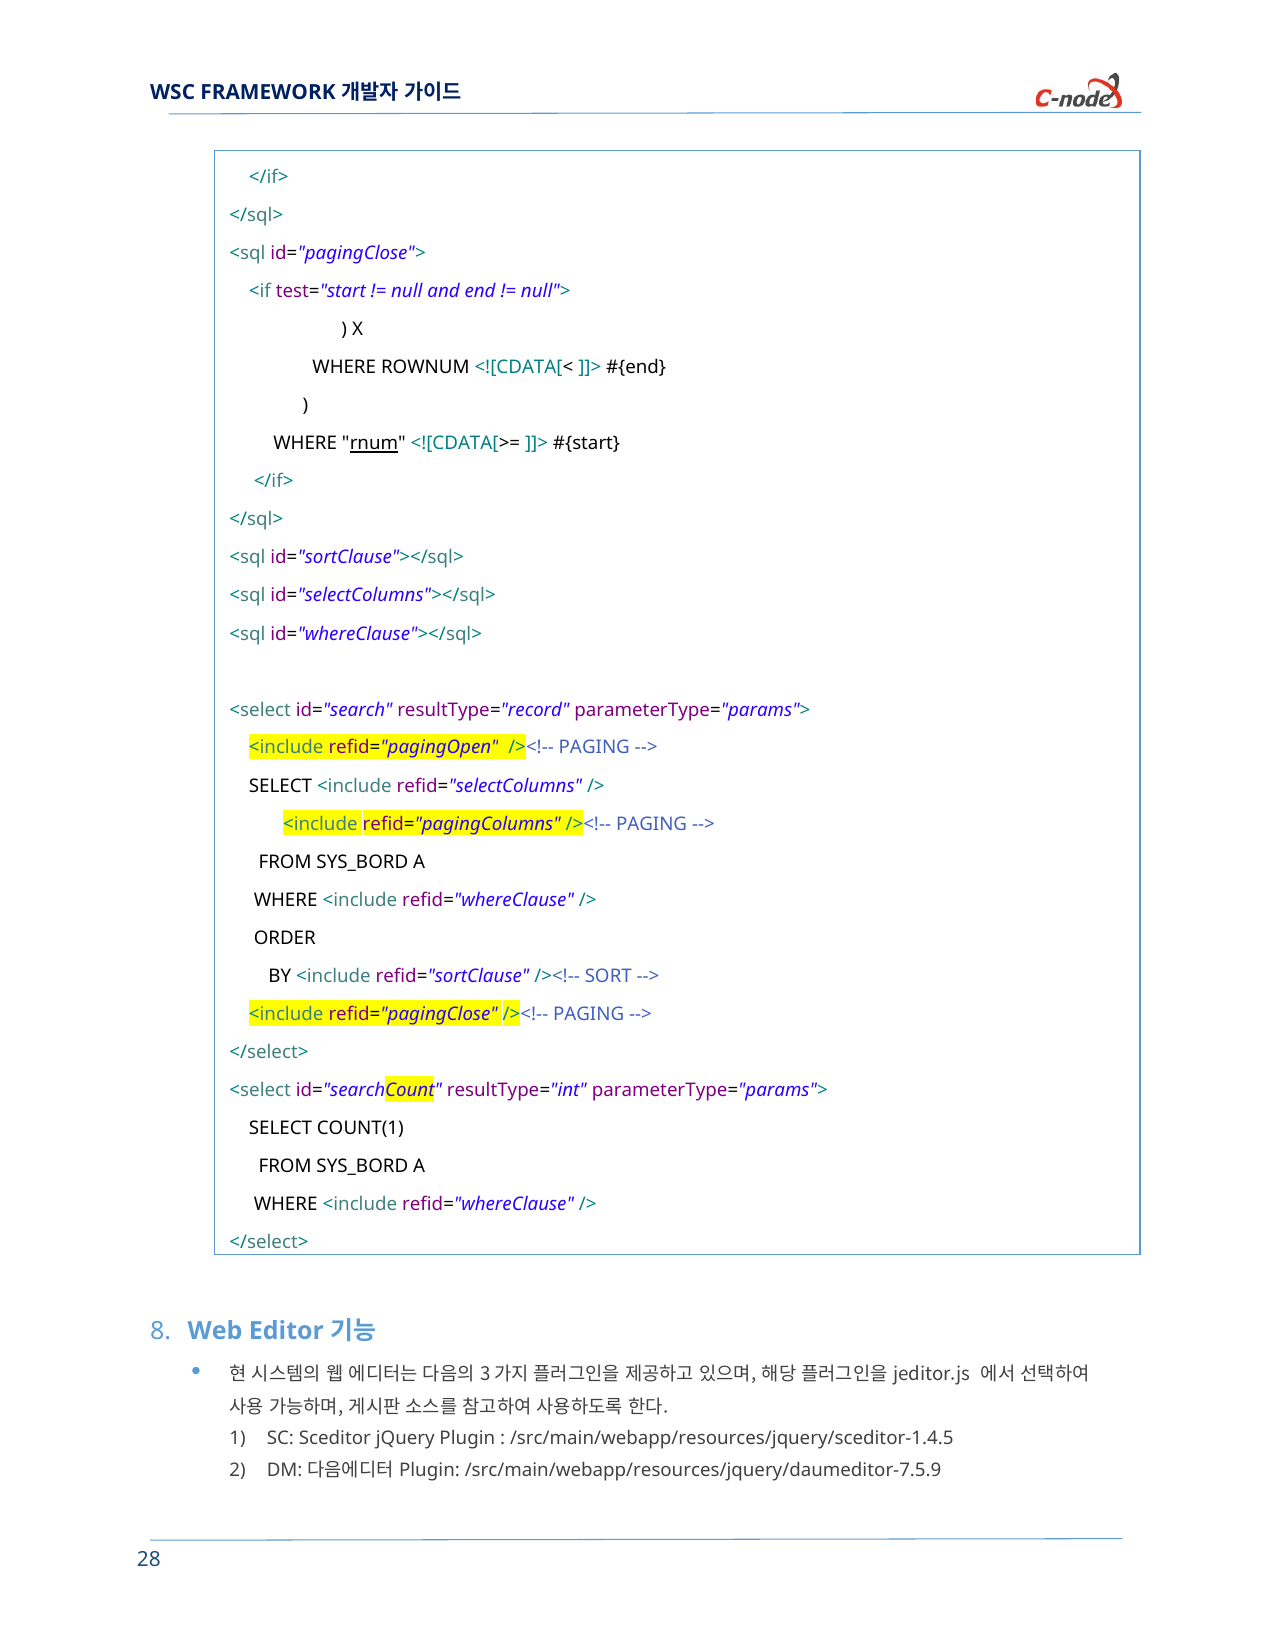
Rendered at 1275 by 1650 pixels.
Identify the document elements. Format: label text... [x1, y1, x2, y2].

list SC: Sceditor jQuery Plugin : /src/main/webapp/resources/jquery/sceditor-1.4.5 [229, 1424, 1125, 1450]
subtitle Web Editor 기능 [150, 1310, 1125, 1347]
list DM: 다음에디터 Plugin: /src/main/webapp/resources/jquery/daumeditor-7.5.9 [229, 1455, 1125, 1482]
picture [1036, 73, 1122, 108]
list 현 시스템의 웹 에디터는 다음의 3가지 플러그인을 제공하고 있으며, 해당 플러그인을 jeditor.js 에서 선택하여 사용 가능하며, 게시판 소스를 참고하여 사용하도록 한다. [192, 1359, 1125, 1419]
